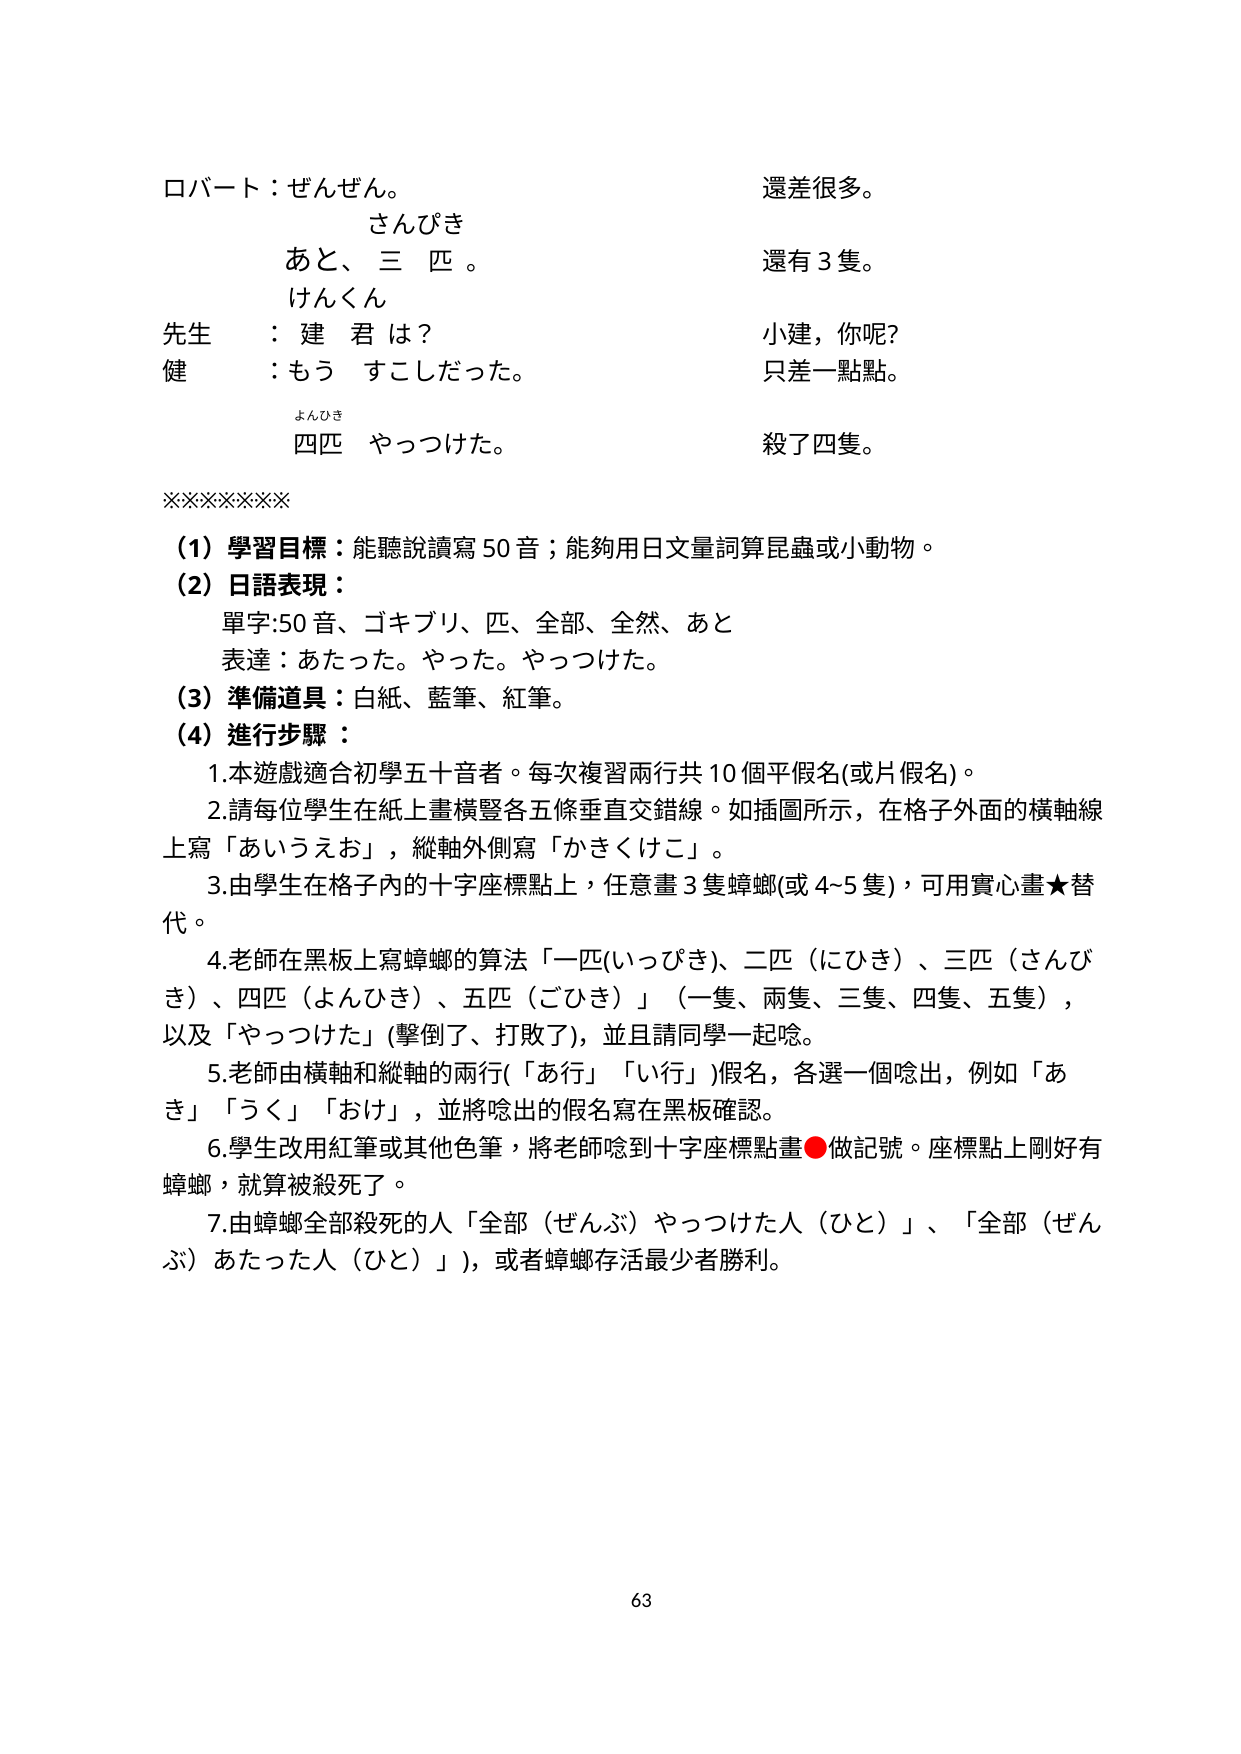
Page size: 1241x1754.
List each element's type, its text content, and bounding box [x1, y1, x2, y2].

text 4.老師在黑板上寫蟑螂的算法「一匹(いっぴき)、二匹（にひき）、三匹（さんびき）、四匹（よんひき）、五匹（ごひき）」（一隻、兩隻、三隻、四隻、五隻），以及「やっつけた」(擊倒了、打敗了)，並且請同學一起唸。 [162, 940, 1107, 1053]
text 健 ：もう すこしだった。 只差一點點。 [162, 351, 1107, 387]
text 2.請每位學生在紙上畫橫豎各五條垂直交錯線。如插圖所示，在格子外面的橫軸線上寫「あいうえお」，縱軸外側寫「かきくけこ」。 [162, 790, 1107, 865]
text 單字:50音、ゴキブリ、匹、全部、全然、あと [221, 603, 1107, 640]
text （2）日語表現： [162, 565, 1107, 603]
text （4）進行步驟 ： [162, 715, 1107, 753]
text あと、。 還有3隻。 [162, 205, 1107, 278]
text （1）學習目標：能聽說讀寫50音；能夠用日文量詞算昆蟲或小動物。 [162, 528, 1107, 565]
text 先生 ：は？ 小建，你呢? [162, 278, 1107, 351]
text ※※※※※※※ [162, 485, 1107, 515]
text ロバート：ぜんぜん。 還差很多。 [162, 169, 1107, 205]
text 5.老師由橫軸和縱軸的兩行(「あ行」「い行」)假名，各選一個唸出，例如「あき」「うく」「おけ」，並將唸出的假名寫在黑板確認。 [162, 1053, 1107, 1128]
text 3.由學生在格子內的十字座標點上，任意畫3隻蟑螂(或4~5隻)，可用實心畫★替代。 [162, 865, 1107, 940]
text 6.學生改用紅筆或其他色筆，將老師唸到十字座標點畫●做記號。座標點上剛好有蟑螂，就算被殺死了。 [162, 1128, 1107, 1203]
text （3）準備道具：白紙、藍筆、紅筆。 [162, 678, 1107, 715]
text 7.由蟑螂全部殺死的人「全部（ぜんぶ）やっつけた人（ひと）」、「全部（ぜんぶ）あたった人（ひと）」)，或者蟑螂存活最少者勝利。 [162, 1203, 1107, 1278]
text やっつけた。 殺了四隻。 [162, 406, 1107, 460]
text 表達：あたった。やった。やっつけた。 [221, 640, 1107, 678]
text 1.本遊戲適合初學五十音者。每次複習兩行共10個平假名(或片假名)。 [162, 753, 1107, 790]
